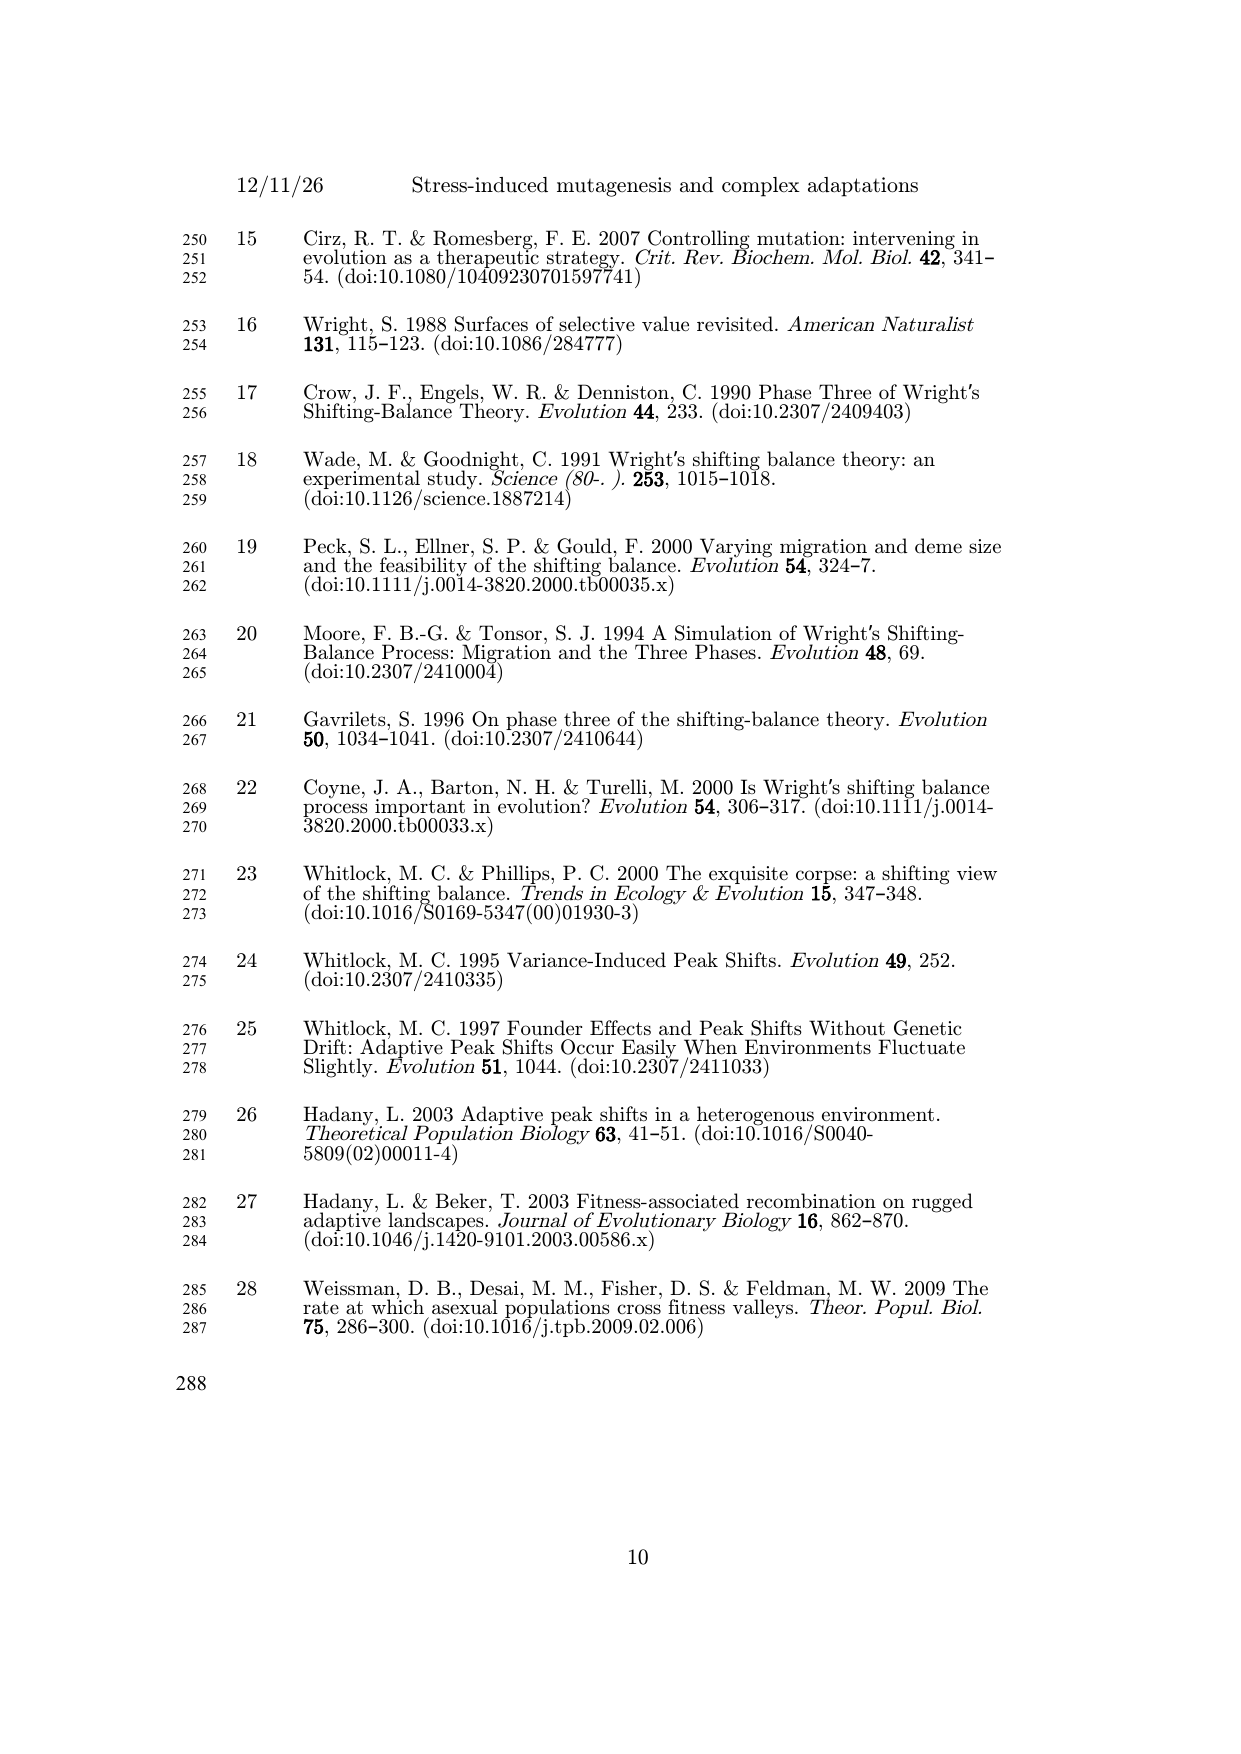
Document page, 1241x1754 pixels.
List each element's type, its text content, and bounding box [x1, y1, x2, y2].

text 28 Weissman, D. B., Desai, M. M., Fisher, D. S. & Feldman, M. W. 2009 The rate at which asexual populations cross fitness valleys. Theor. Popul. Biol. 75, 286–300. (doi:10.1016/j.tpb.2009.02.006) [236, 1280, 1004, 1338]
text 23 Whitlock, M. C. & Phillips, P. C. 2000 The exquisite corpse: a shifting view of the shifting balance. Trends in Ecology & Evolution 15, 347–348. (doi:10.1016/S0169-5347(00)01930-3) [236, 866, 1004, 924]
text 18 Wade, M. & Goodnight, C. 1991 Wright’s shifting balance theory: an experimental study. Science (80-. ). 253, 1015–1018. (doi:10.1126/science.1887214) [236, 452, 1004, 509]
text 22 Coyne, J. A., Barton, N. H. & Turelli, M. 2000 Is Wright’s shifting balance process important in evolution? Evolution 54, 306–317. (doi:10.1111/j.0014-3820.2000.tb00033.x) [236, 779, 1004, 837]
text 15 Cirz, R. T. & Romesberg, F. E. 2007 Controlling mutation: intervening in evolution as a therapeutic strategy. Crit. Rev. Biochem. Mol. Biol. 42, 341–54. (doi:10.1080/10409230701597741) [236, 230, 1004, 288]
text 20 Moore, F. B.-G. & Tonsor, S. J. 1994 A Simulation of Wright’s Shifting-Balance Process: Migration and the Three Phases. Evolution 48, 69. (doi:10.2307/2410004) [236, 625, 1004, 683]
text 26 Hadany, L. 2003 Adaptive peak shifts in a heterogenous environment. Theoretical Population Biology 63, 41–51. (doi:10.1016/S0040-5809(02)00011-4) [236, 1107, 1004, 1164]
text 19 Peck, S. L., Ellner, S. P. & Gould, F. 2000 Varying migration and deme size and the feasibility of the shifting balance. Evolution 54, 324–7. (doi:10.1111/j.0014-3820.2000.tb00035.x) [236, 539, 1004, 596]
text 27 Hadany, L. & Beker, T. 2003 Fitness-associated recombination on rugged adaptive landscapes. Journal of Evolutionary Biology 16, 862–870. (doi:10.1046/j.1420-9101.2003.00586.x) [236, 1194, 1004, 1251]
text 17 Crow, J. F., Engels, W. R. & Denniston, C. 1990 Phase Three of Wright’s Shifting-Balance Theory. Evolution 44, 233. (doi:10.2307/2409403) [236, 384, 1004, 423]
text 25 Whitlock, M. C. 1997 Founder Effects and Peak Shifts Without Genetic Drift: Adaptive Peak Shifts Occur Easily When Environments Fluctuate Slightly. Evolution 51, 1044. (doi:10.2307/2411033) [236, 1020, 1004, 1078]
text 16 Wright, S. 1988 Surfaces of selective value revisited. American Naturalist 131, 115–123. (doi:10.1086/284777) [236, 317, 1004, 355]
text 21 Gavrilets, S. 1996 On phase three of the shifting-balance theory. Evolution 50, 1034–1041. (doi:10.2307/2410644) [236, 712, 1004, 750]
text 24 Whitlock, M. C. 1995 Variance-Induced Peak Shifts. Evolution 49, 252. (doi:10.2307/2410335) [236, 953, 1004, 991]
